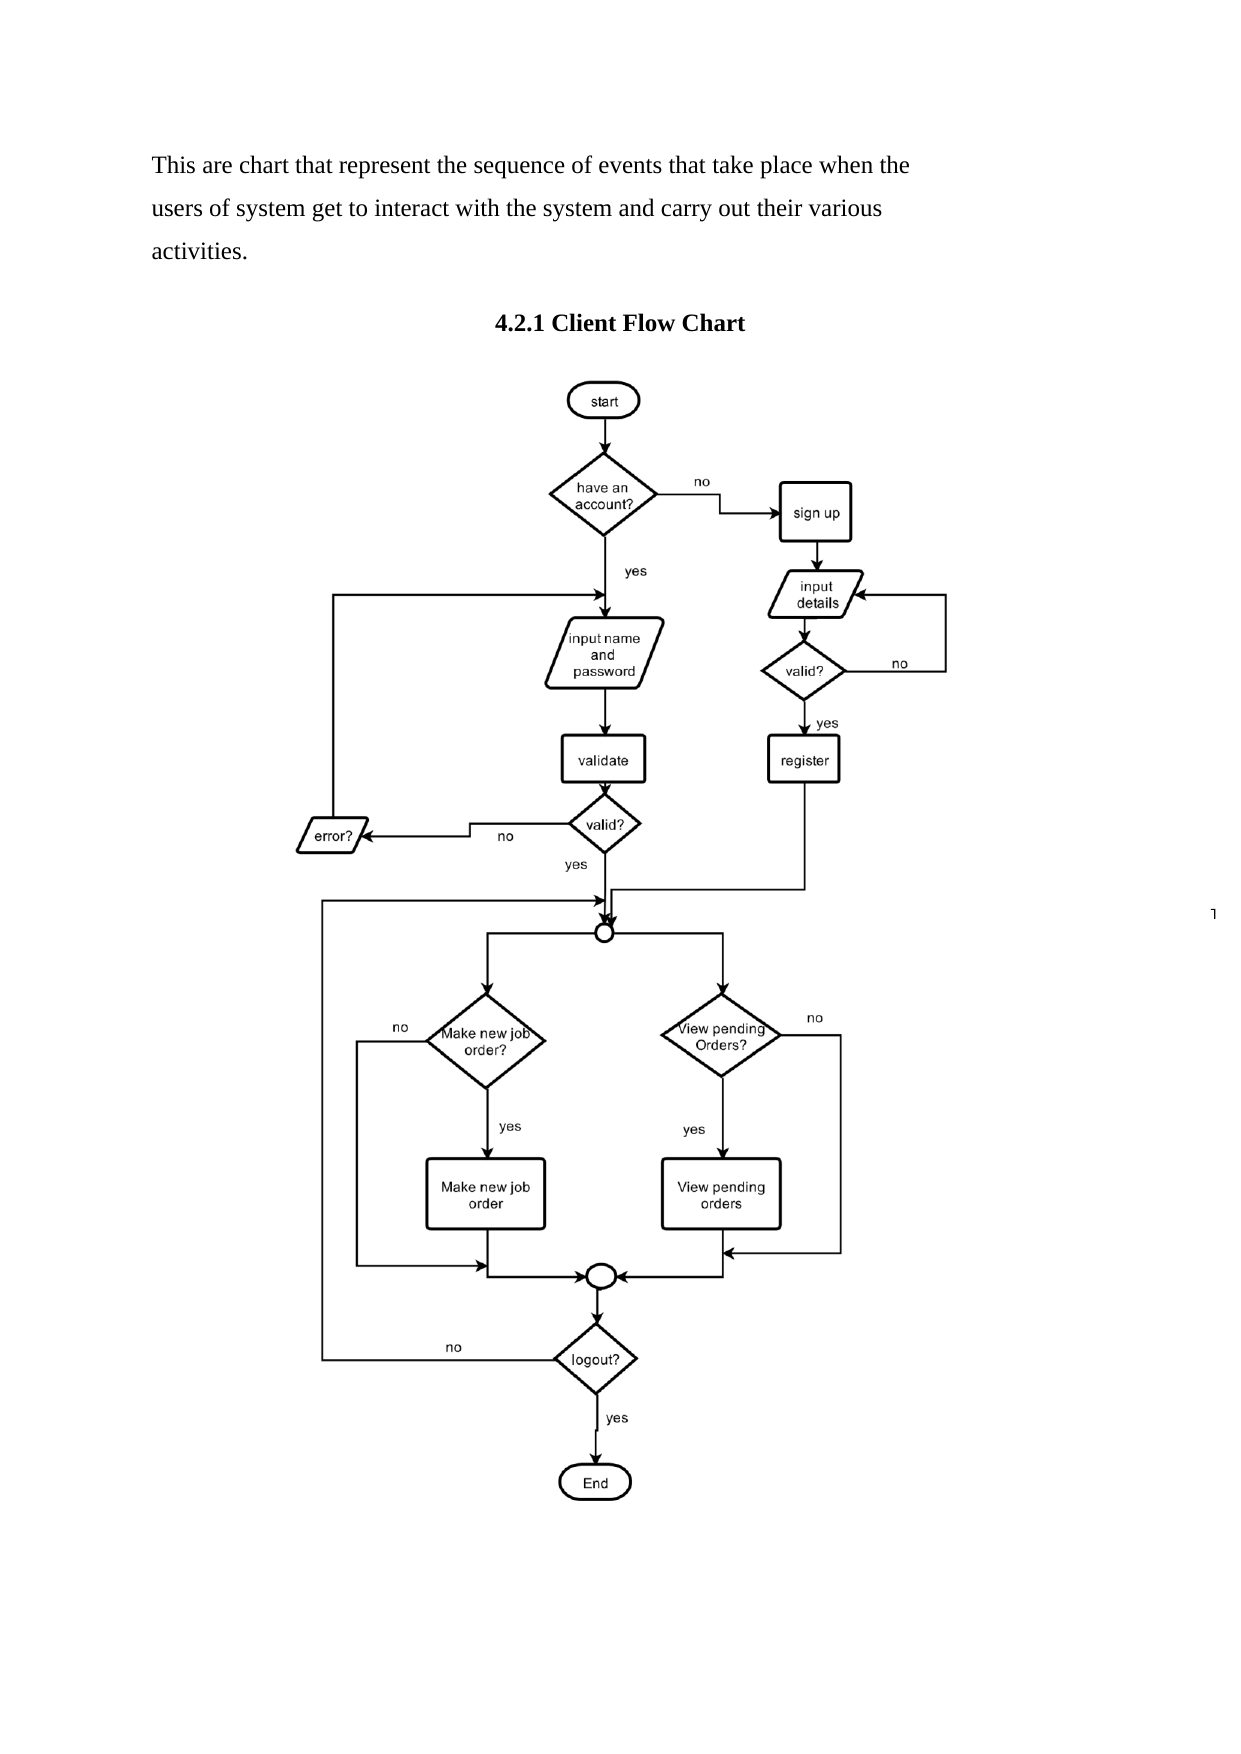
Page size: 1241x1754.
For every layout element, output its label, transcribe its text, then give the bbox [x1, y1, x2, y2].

subtitle 4.2.1 Client Flow Chart [150, 308, 1090, 337]
text This are chart that represent the sequence of events that take place when the users of system get to interact with the system and carry out their various activities. [151, 150, 955, 265]
picture [295, 380, 947, 1501]
